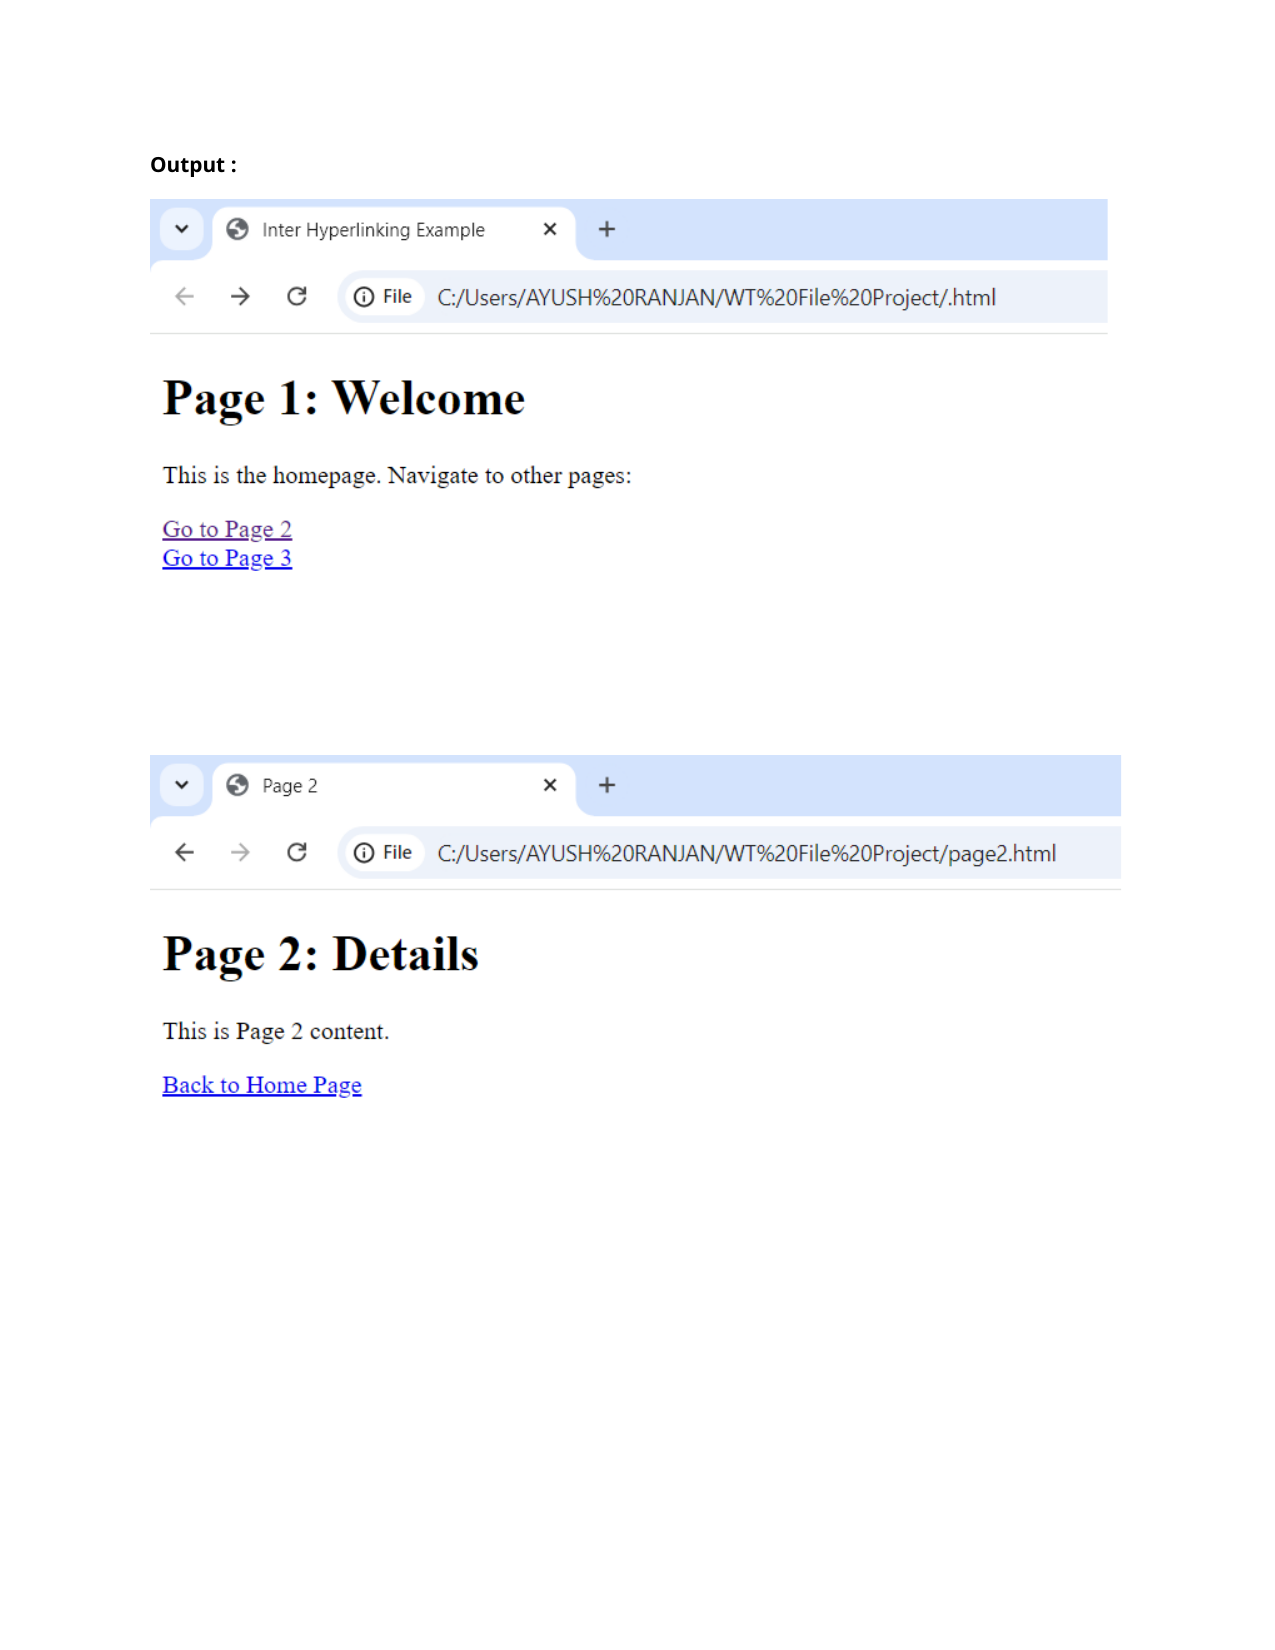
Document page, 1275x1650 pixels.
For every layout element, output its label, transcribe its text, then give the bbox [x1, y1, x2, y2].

picture [150, 199, 1108, 735]
picture [150, 755, 1122, 1302]
text Output : [150, 150, 1125, 178]
